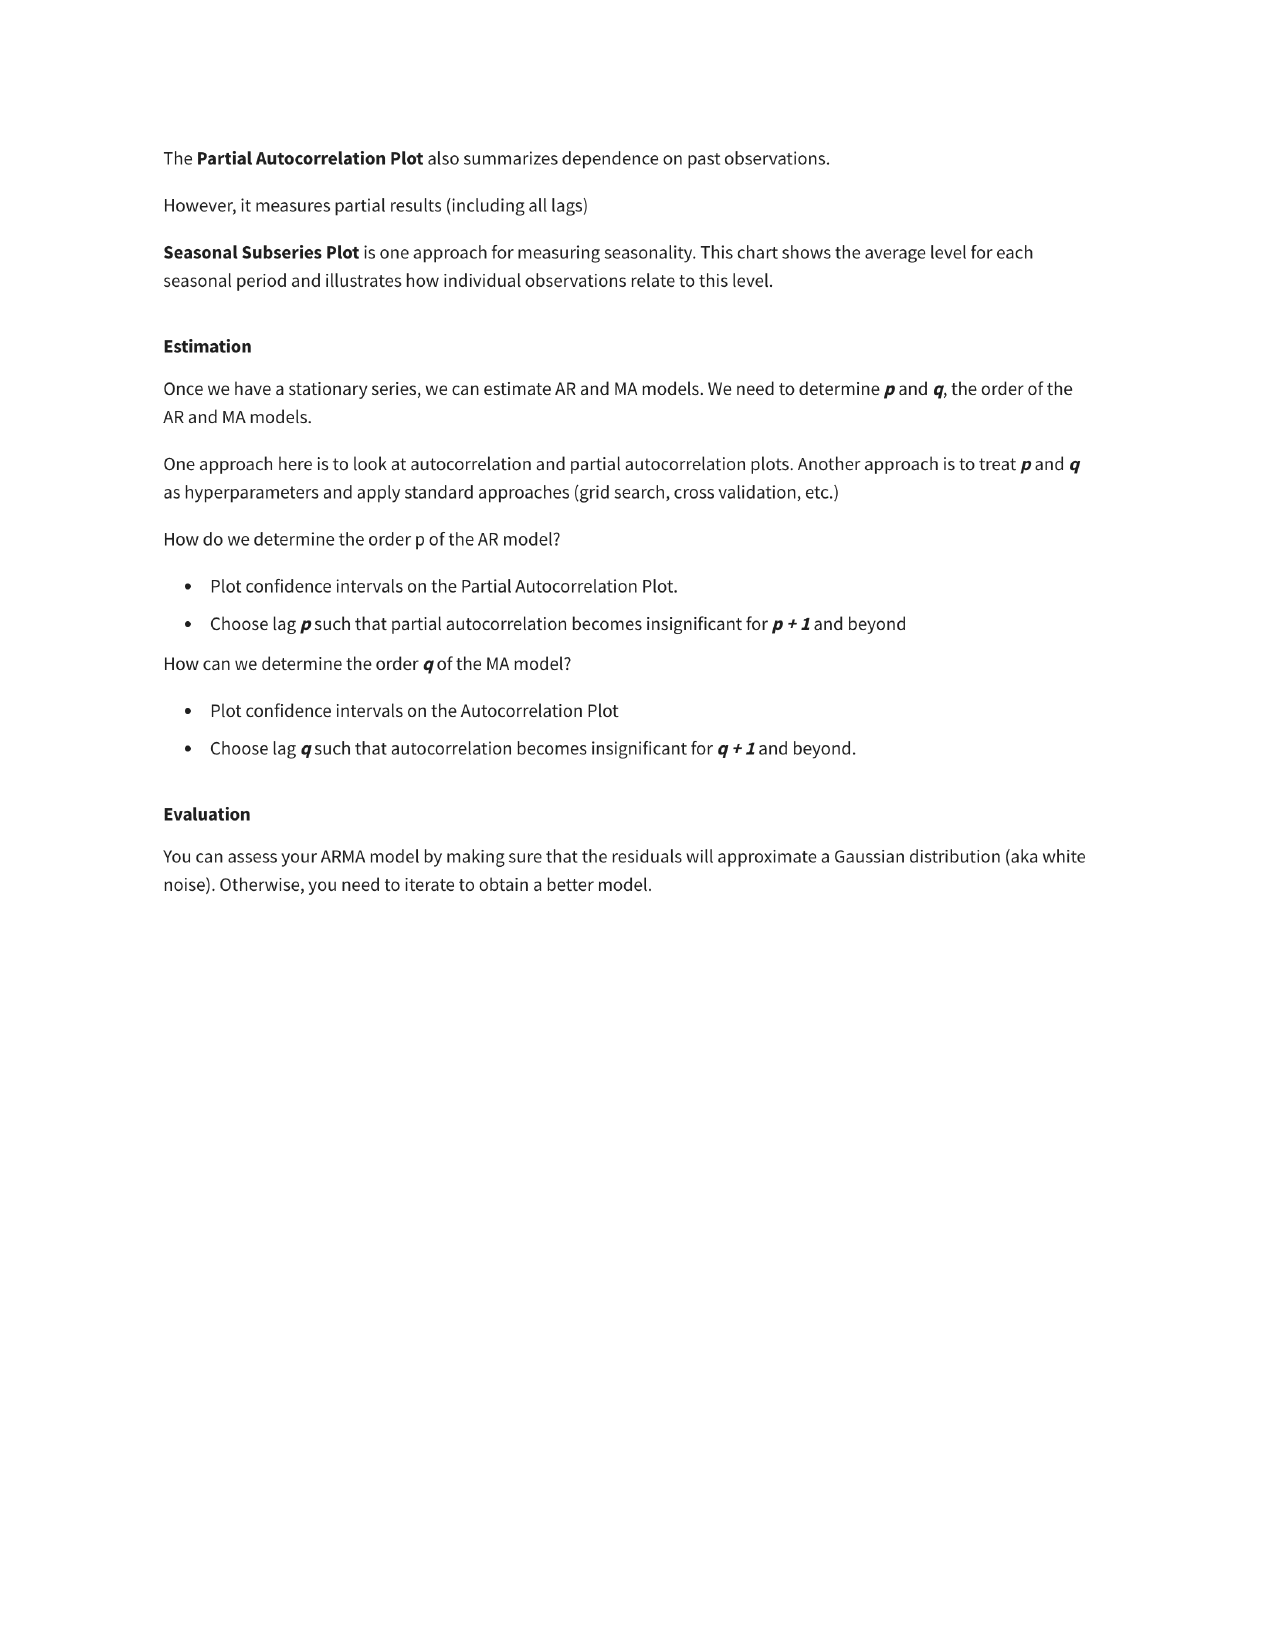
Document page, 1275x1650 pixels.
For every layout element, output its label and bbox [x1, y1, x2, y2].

picture [150, 150, 1125, 907]
